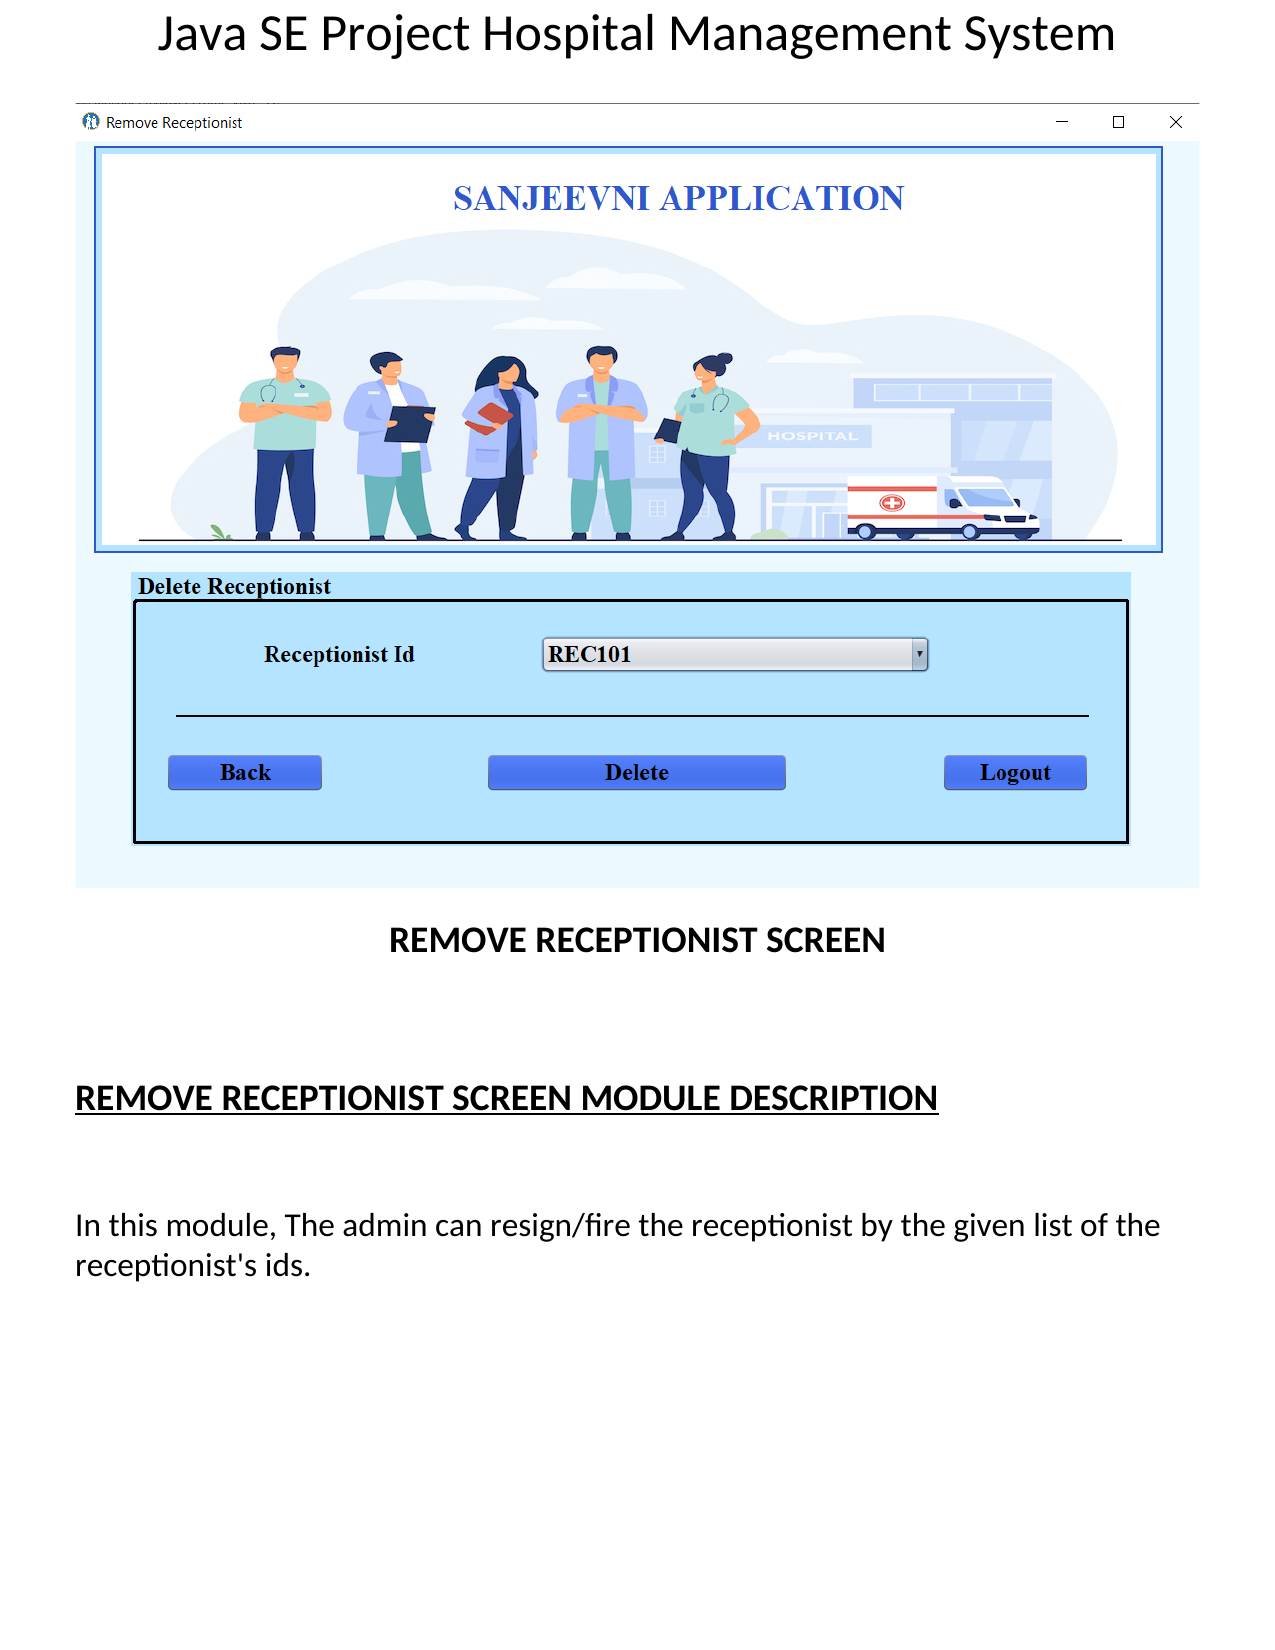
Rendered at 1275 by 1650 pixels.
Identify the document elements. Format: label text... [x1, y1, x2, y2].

text In this module, The admin can resign/fire the receptionist by the given list of the receptionist's ids. [75, 1203, 1200, 1285]
picture [75, 103, 1200, 888]
text REMOVE RECEPTIONIST SCREEN [75, 916, 1200, 962]
text REMOVE RECEPTIONIST SCREEN MODULE DESCRIPTION [75, 1074, 1200, 1119]
